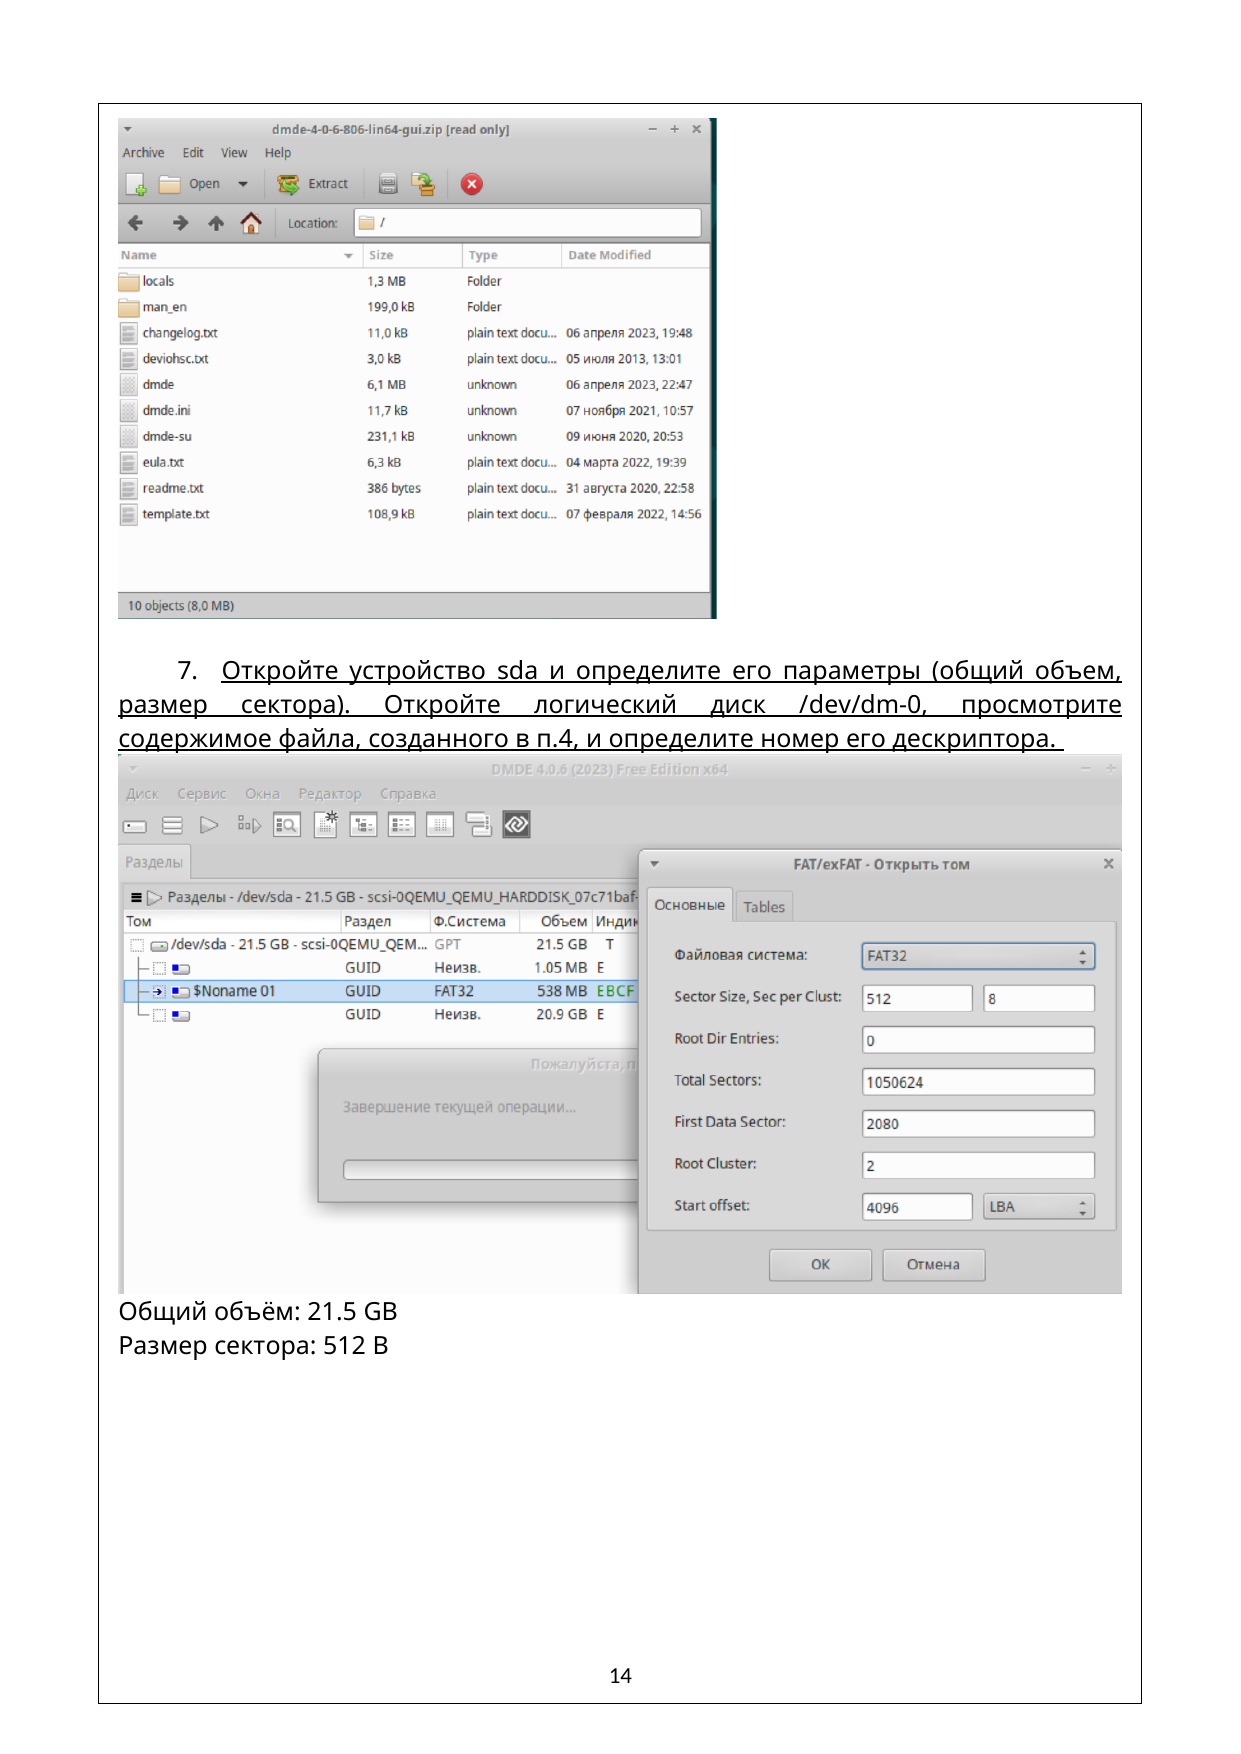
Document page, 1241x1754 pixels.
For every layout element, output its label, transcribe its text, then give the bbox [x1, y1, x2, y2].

list Откройте устройство sda и определите его параметры (общий объем, размер сектора). Откройте логический диск /dev/dm-0, просмотрите содержимое файла, созданного в п.4, и определите номер его дескриптора. [118, 652, 1122, 715]
text Общий объём: 21.5 GB [118, 1294, 1122, 1328]
text Размер сектора: 512 B [118, 1328, 1122, 1362]
picture [118, 118, 717, 619]
list Откройте устройство sda и определите его параметры (общий объем, размер сектора). Откройте логический диск /dev/dm-0, просмотрите содержимое файла, созданного в п.4, и определите номер его дескриптора. [118, 717, 1122, 754]
picture [118, 754, 1122, 1294]
